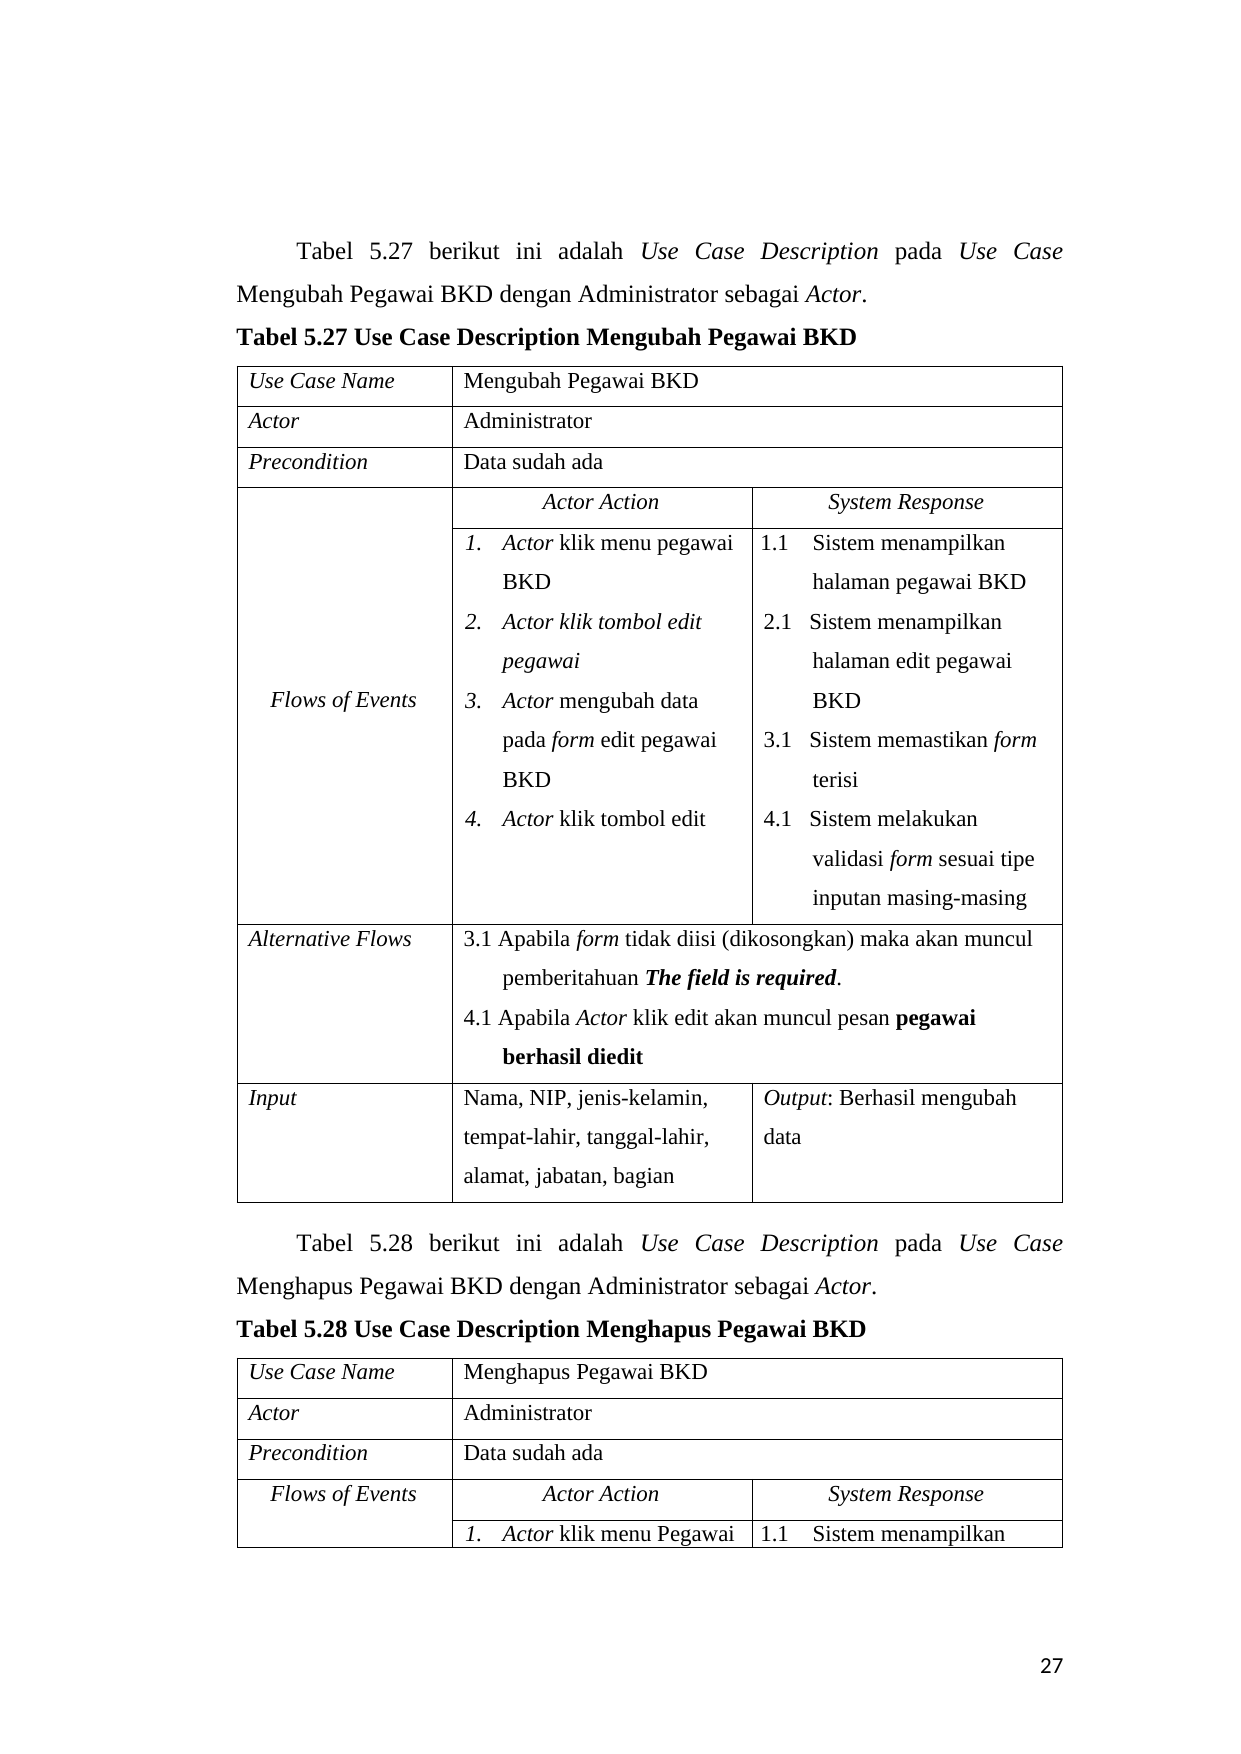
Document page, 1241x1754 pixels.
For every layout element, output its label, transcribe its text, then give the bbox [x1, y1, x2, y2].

table_cell Flows of Events [238, 488, 452, 923]
table_cell Actor klik menu pegawai BKD Actor klik tombol edit pegawai Actor mengubah data pada form edit pegawai BKD Actor klik tombol edit [453, 529, 752, 923]
table_cell Flows of Events [238, 1480, 452, 1547]
table_cell System Response [753, 1480, 1062, 1519]
table_cell Data sudah ada [453, 448, 1062, 487]
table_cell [753, 1521, 1062, 1547]
table_cell Output: Berhasil mengubah data [753, 1084, 1062, 1202]
table_cell Nama, NIP, jenis-kelamin, tempat-lahir, tanggal-lahir, alamat, jabatan, bagian [453, 1084, 752, 1202]
table_cell Precondition [238, 448, 452, 487]
table_cell Precondition [238, 1440, 452, 1479]
text Tabel 5.28 Use Case Description Menghapus Pegawai BKD [236, 1314, 1063, 1343]
text Tabel 5.27 Use Case Description Mengubah Pegawai BKD [236, 322, 1063, 351]
table_cell Administrator [453, 1399, 1062, 1438]
text Tabel 5.28 berikut ini adalah Use Case Description pada Use Case Menghapus Pegawai BKD dengan Administrator sebagai Actor. [236, 1228, 1063, 1300]
table_cell Sistem menampilkan halaman pegawai BKD 2.1 Sistem menampilkan halaman edit pegawai BKD 3.1 Sistem memastikan form terisi 4.1 Sistem melakukan validasi form sesuai tipe inputan masing-masing [753, 529, 1062, 923]
table_header Use Case Name [238, 367, 452, 406]
table_header Menghapus Pegawai BKD [453, 1359, 1062, 1398]
table_header Mengubah Pegawai BKD [453, 367, 1062, 406]
table_cell System Response [753, 488, 1062, 528]
table_header Use Case Name [238, 1359, 452, 1398]
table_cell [453, 1521, 752, 1547]
table_cell 3.1 Apabila form tidak diisi (dikosongkan) maka akan muncul pemberitahuan The field is required. 4.1 Apabila Actor klik edit akan muncul pesan pegawai berhasil diedit [453, 925, 1062, 1082]
table_cell Actor [238, 407, 452, 447]
table_cell Actor [238, 1399, 452, 1438]
table_cell Alternative Flows [238, 925, 452, 1082]
text Tabel 5.27 berikut ini adalah Use Case Description pada Use Case Mengubah Pegawai BKD dengan Administrator sebagai Actor. [236, 236, 1063, 308]
table_cell Input [238, 1084, 452, 1202]
table_cell Actor Action [453, 1480, 752, 1519]
table_cell Actor Action [453, 488, 752, 528]
table_cell Administrator [453, 407, 1062, 447]
table_cell Data sudah ada [453, 1440, 1062, 1479]
